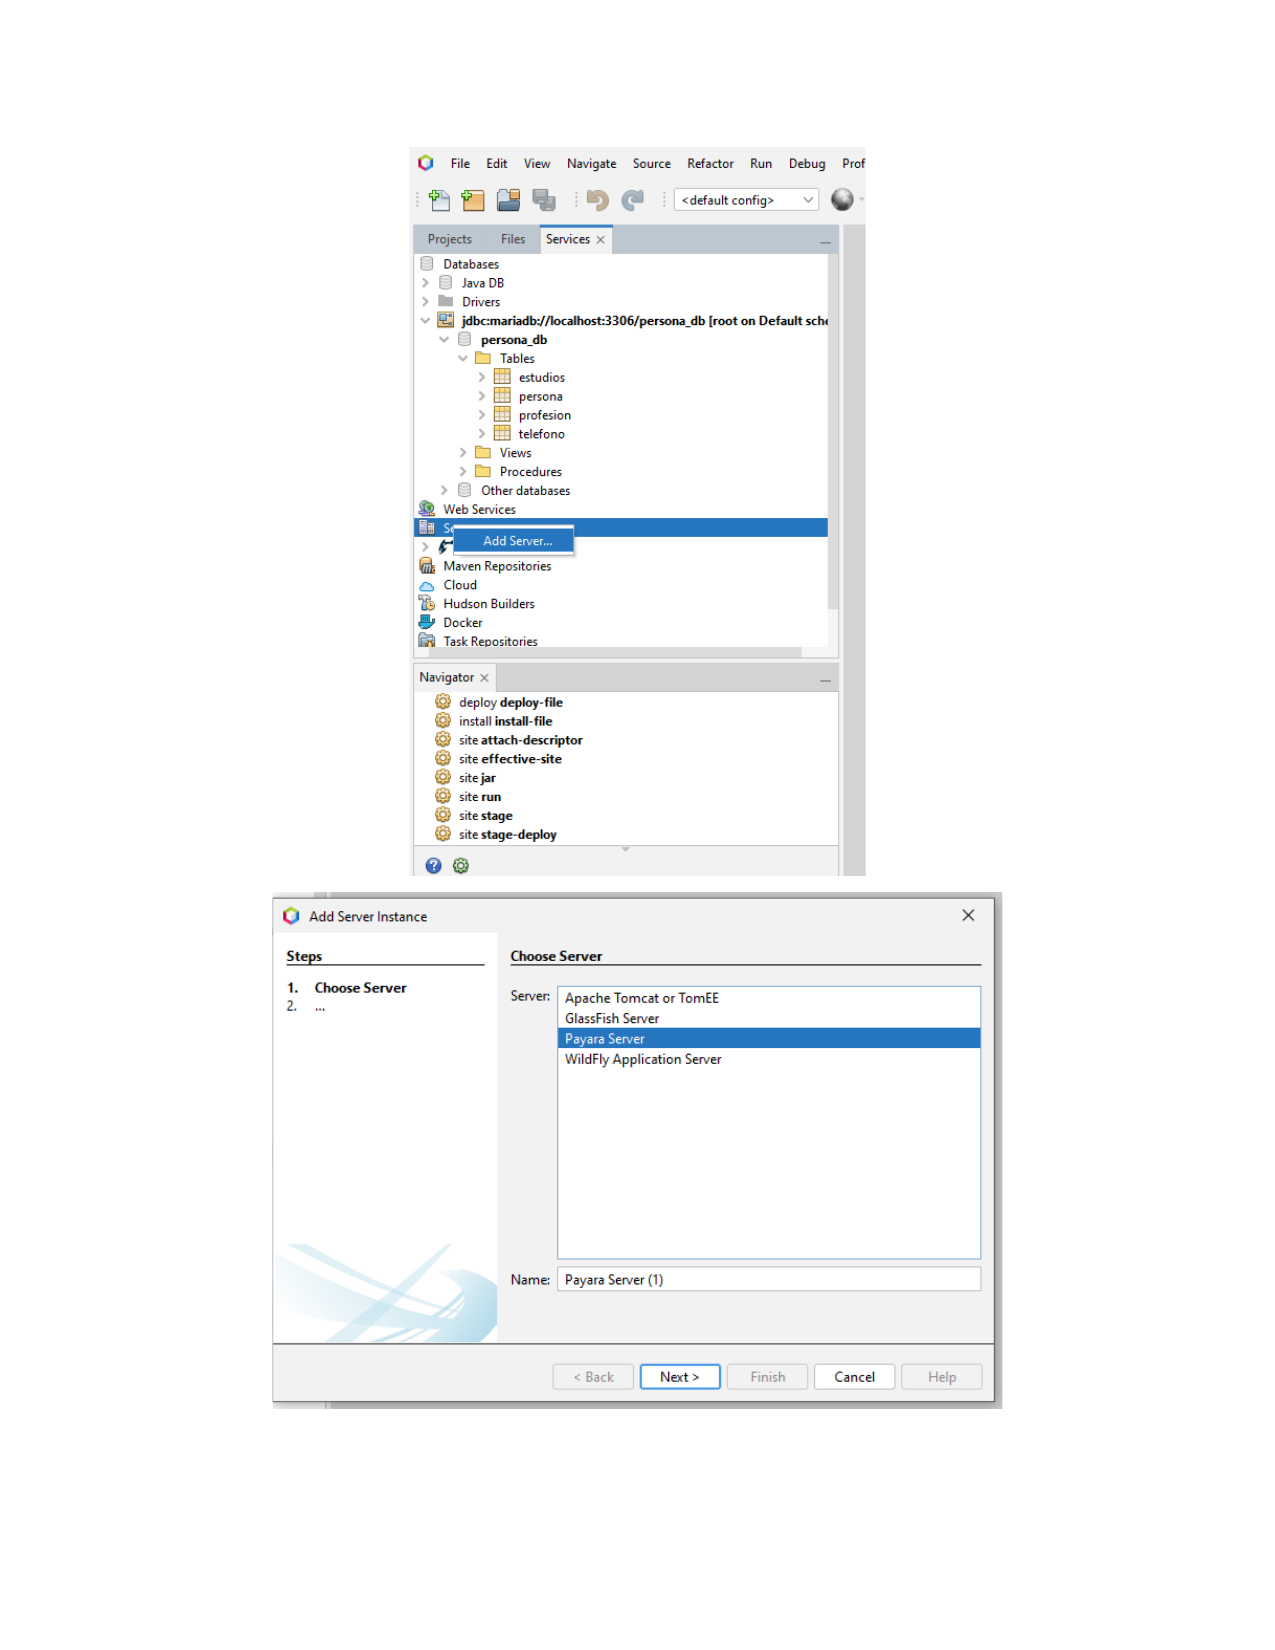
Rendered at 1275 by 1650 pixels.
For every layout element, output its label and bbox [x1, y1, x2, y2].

picture [272, 892, 1003, 1409]
picture [409, 147, 866, 876]
